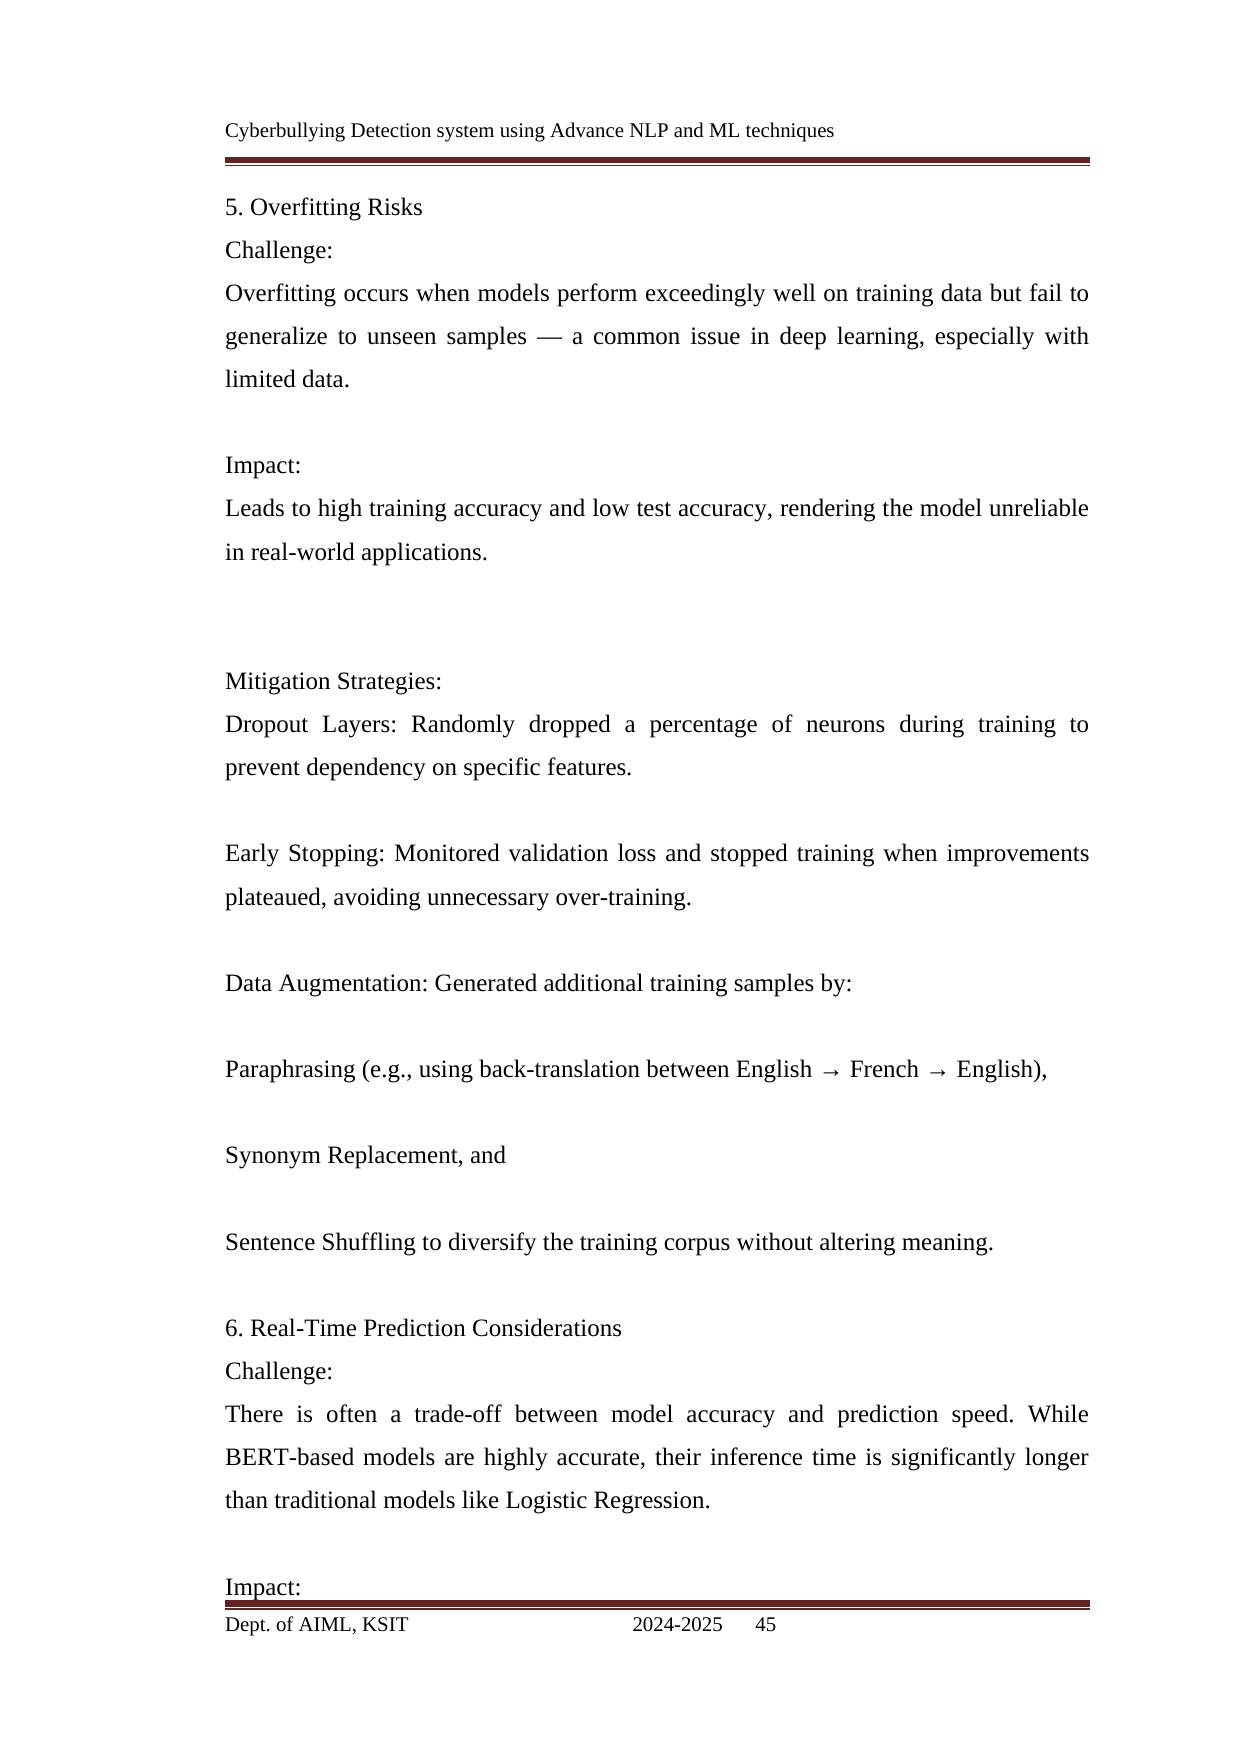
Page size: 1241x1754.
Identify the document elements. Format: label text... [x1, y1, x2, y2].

text Early Stopping: Monitored validation loss and stopped training when improvements plateaued, avoiding unnecessary over-training. [225, 838, 1090, 910]
text Sentence Shuffling to diversify the training corpus without altering meaning. [225, 1227, 1090, 1255]
text Challenge: [225, 1356, 1090, 1385]
text Impact: [225, 450, 1090, 479]
text There is often a trade-off between model accuracy and prediction speed. While BERT-based models are highly accurate, their inference time is significantly longer than traditional models like Logistic Regression. [225, 1399, 1090, 1514]
text Synonym Replacement, and [225, 1140, 1090, 1169]
text 5. Overfitting Risks [225, 192, 1090, 220]
text 6. Real-Time Prediction Considerations [225, 1313, 1090, 1342]
text Challenge: [225, 235, 1090, 263]
text Data Augmentation: Generated additional training samples by: [225, 968, 1090, 997]
text Impact: [225, 1572, 1090, 1600]
text Dropout Layers: Randomly dropped a percentage of neurons during training to prevent dependency on specific features. [225, 709, 1090, 781]
text Mitigation Strategies: [225, 666, 1090, 695]
text Paraphrasing (e.g., using back-translation between English → French → English), [225, 1054, 1090, 1083]
text Leads to high training accuracy and low test accuracy, rendering the model unreliable in real-world applications. [225, 493, 1090, 565]
text Overfitting occurs when models perform exceedingly well on training data but fail to generalize to unseen samples — a common issue in deep learning, especially with limited data. [225, 278, 1090, 393]
